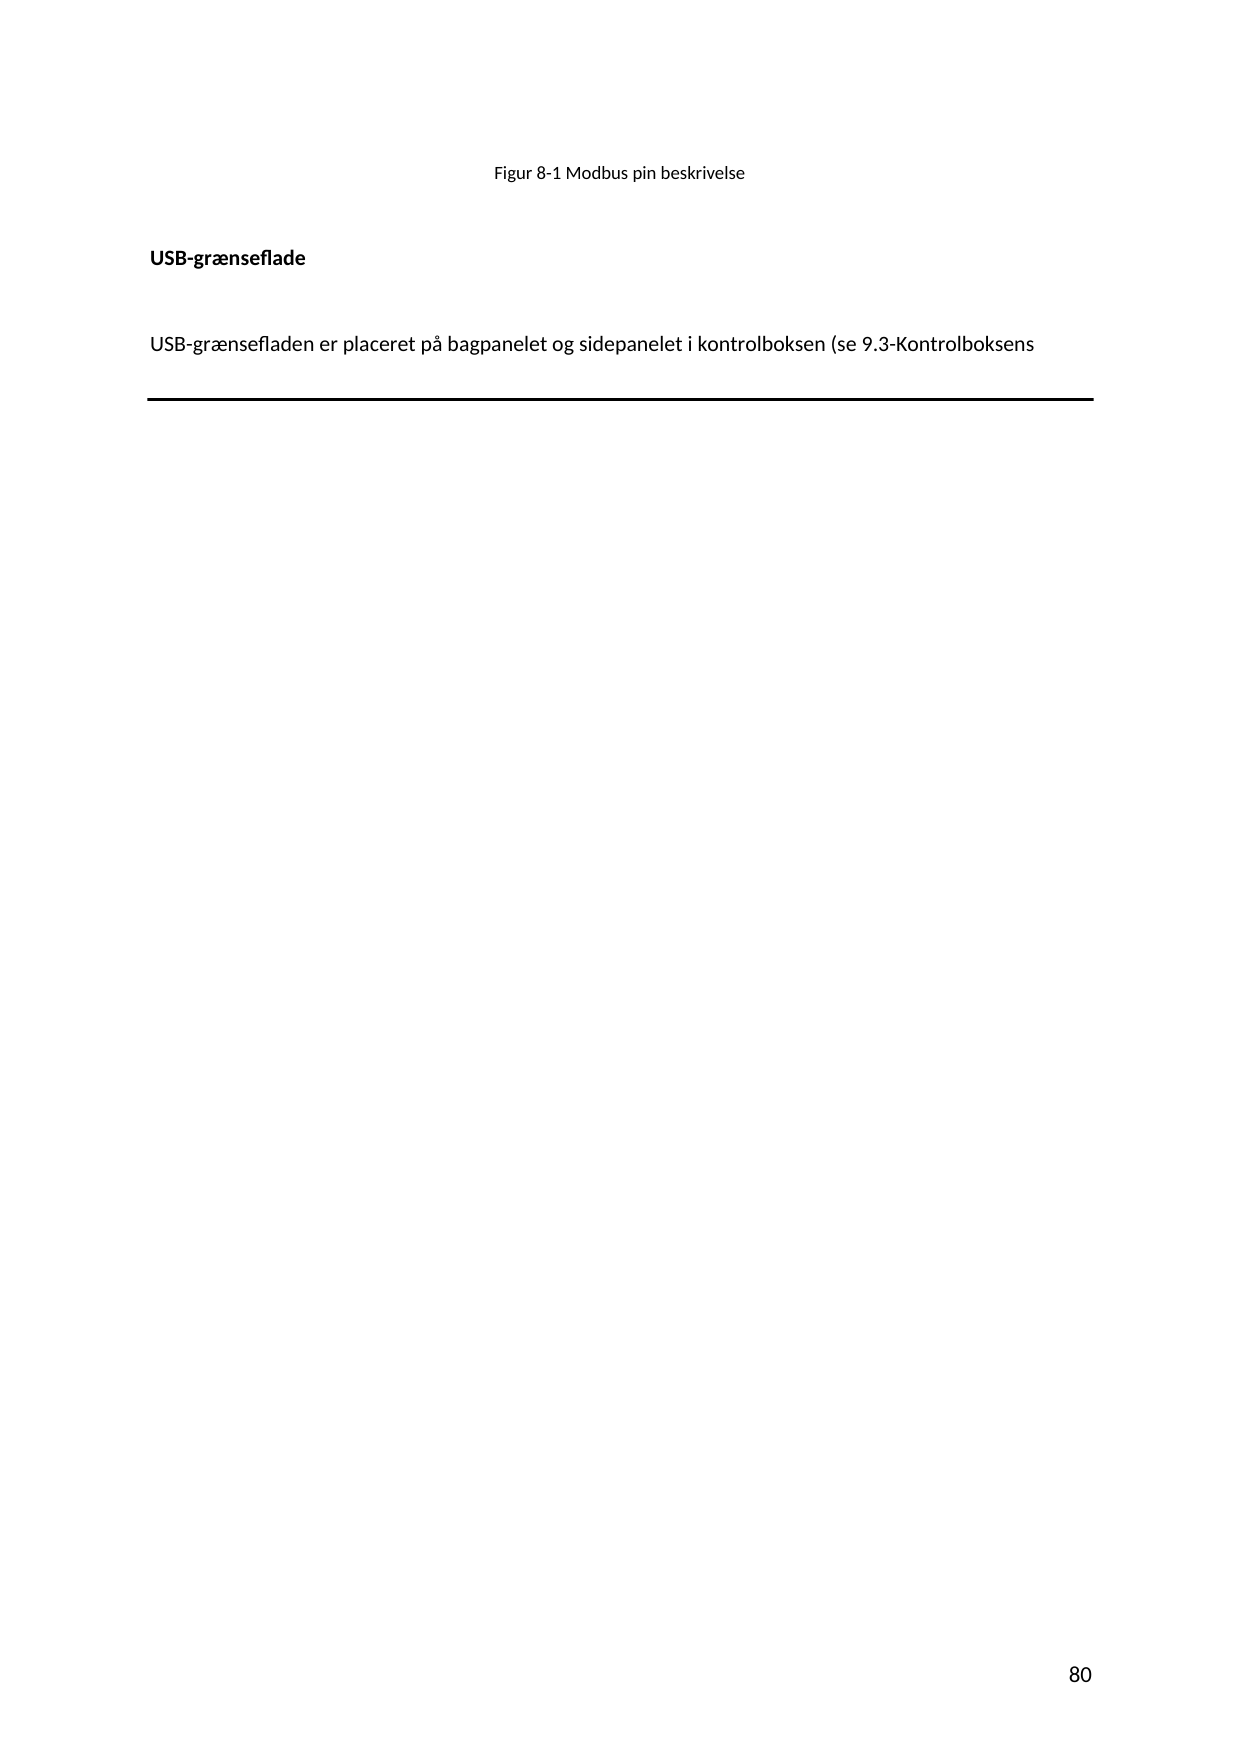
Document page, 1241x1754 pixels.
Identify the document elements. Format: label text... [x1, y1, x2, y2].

text USB-grænseflade [150, 244, 1092, 271]
text USB-grænsefladen er placeret på bagpanelet og sidepanelet i kontrolboksen (se 9.3-Kontrolboksens [150, 330, 1092, 357]
text Figur 8-1 Modbus pin beskrivelse [150, 161, 1089, 184]
